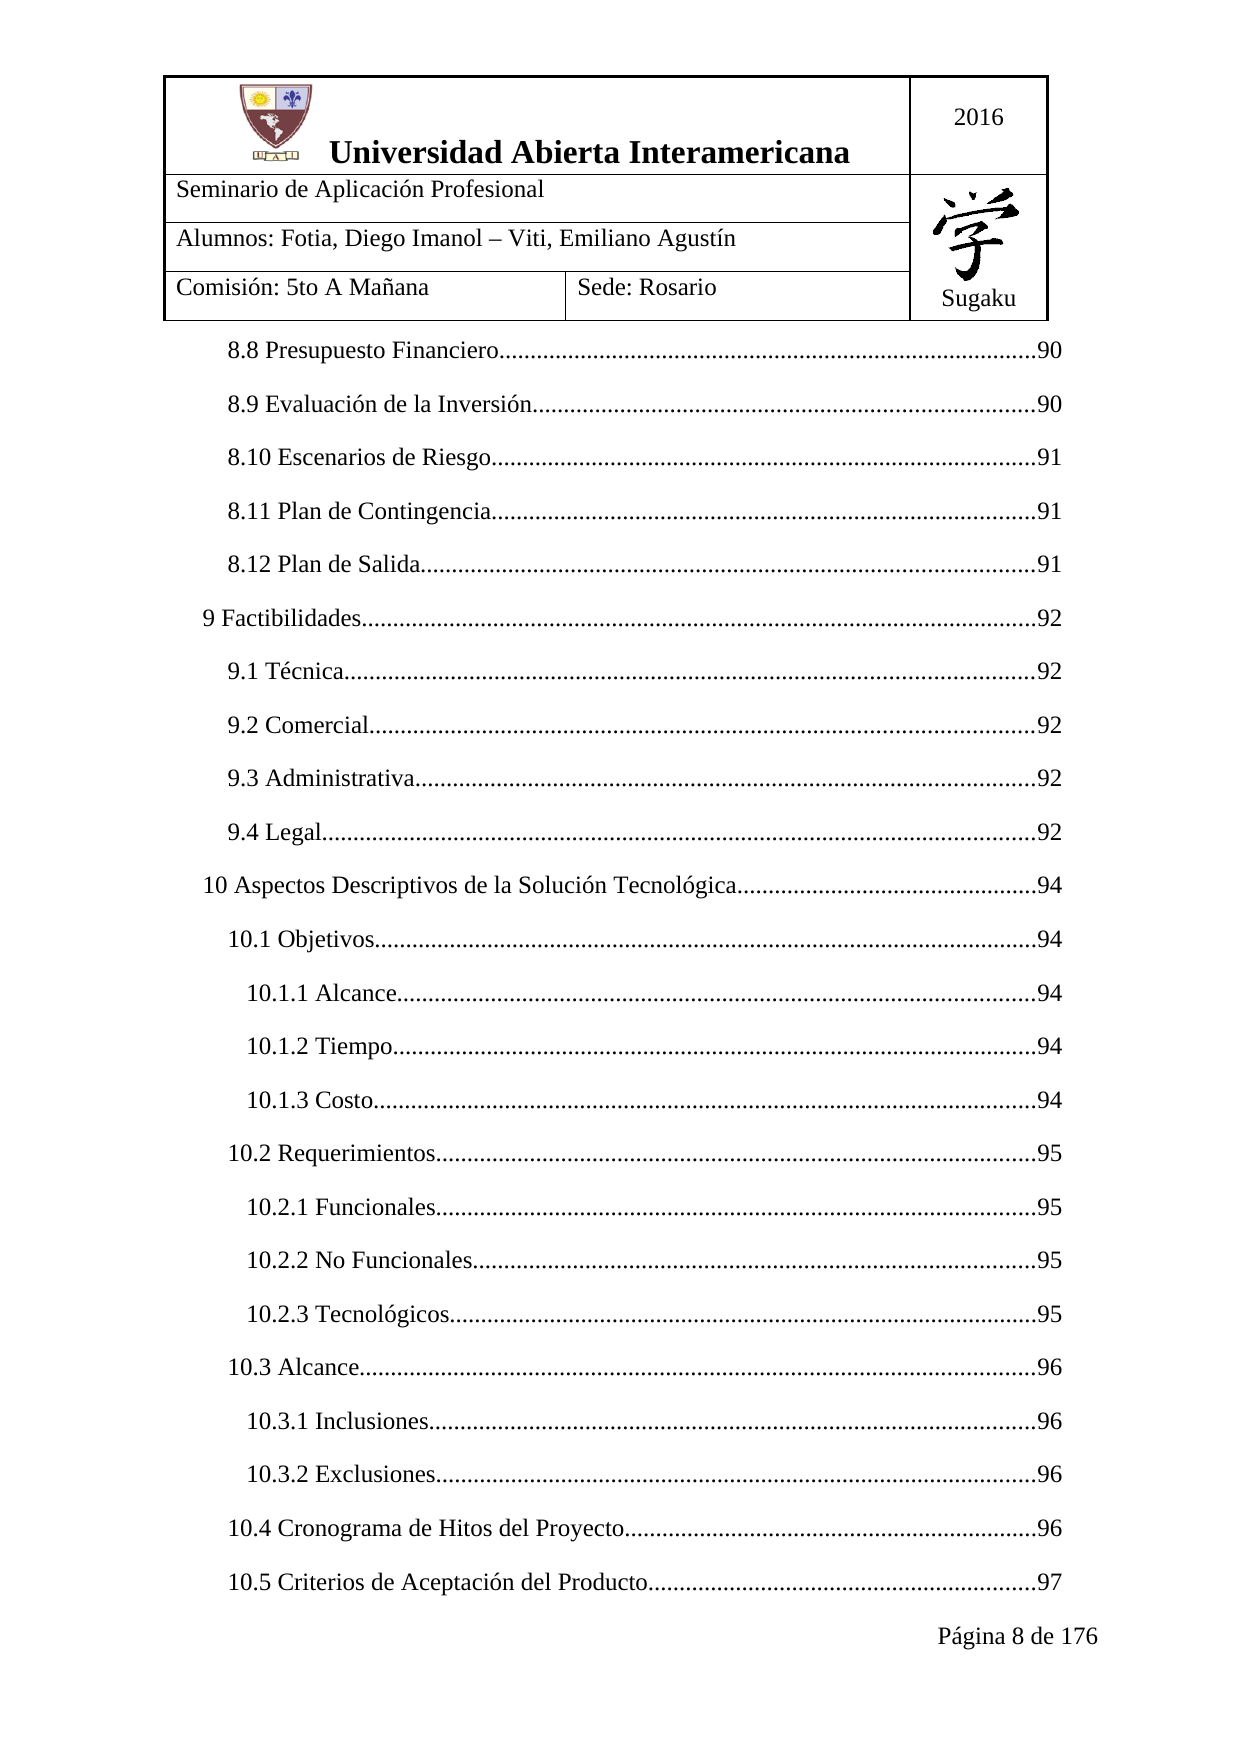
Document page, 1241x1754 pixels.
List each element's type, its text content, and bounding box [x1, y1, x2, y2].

text 10.1 Objetivos 94 [227, 924, 1063, 953]
text 10 Aspectos Descriptivos de la Solución Tecnológica 94 [202, 871, 1063, 899]
text 8.12 Plan de Salida 91 [227, 549, 1063, 578]
text 8.9 Evaluación de la Inversión 90 [227, 389, 1063, 417]
text 9.4 Legal 92 [227, 817, 1063, 846]
text 10.3 Alcance 96 [227, 1352, 1063, 1381]
text 8.11 Plan de Contingencia 91 [227, 496, 1063, 524]
picture [223, 78, 329, 164]
text 10.2.3 Tecnológicos 95 [246, 1299, 1063, 1328]
text 10.2 Requerimientos 95 [227, 1138, 1063, 1167]
picture [927, 181, 1030, 284]
text 10.1.3 Costo 94 [246, 1085, 1063, 1113]
text 8.8 Presupuesto Financiero 90 [227, 148, 1063, 364]
text 10.2.1 Funcionales 95 [246, 1192, 1063, 1221]
text 8.10 Escenarios de Riesgo 91 [227, 442, 1063, 471]
text 10.3.1 Inclusiones 96 [246, 1406, 1063, 1435]
text 9.3 Administrativa 92 [227, 763, 1063, 792]
text 10.1.1 Alcance 94 [246, 978, 1063, 1006]
text 9 Factibilidades 92 [202, 603, 1063, 632]
text 10.5 Criterios de Aceptación del Producto 97 [227, 1567, 1063, 1595]
text 10.2.2 No Funcionales 95 [246, 1245, 1063, 1274]
text 9.2 Comercial 92 [227, 710, 1063, 739]
text 10.1.2 Tiempo 94 [246, 1031, 1063, 1060]
text 10.4 Cronograma de Hitos del Proyecto 96 [227, 1513, 1063, 1542]
text 10.3.2 Exclusiones 96 [246, 1459, 1063, 1488]
text 9.1 Técnica 92 [227, 656, 1063, 685]
